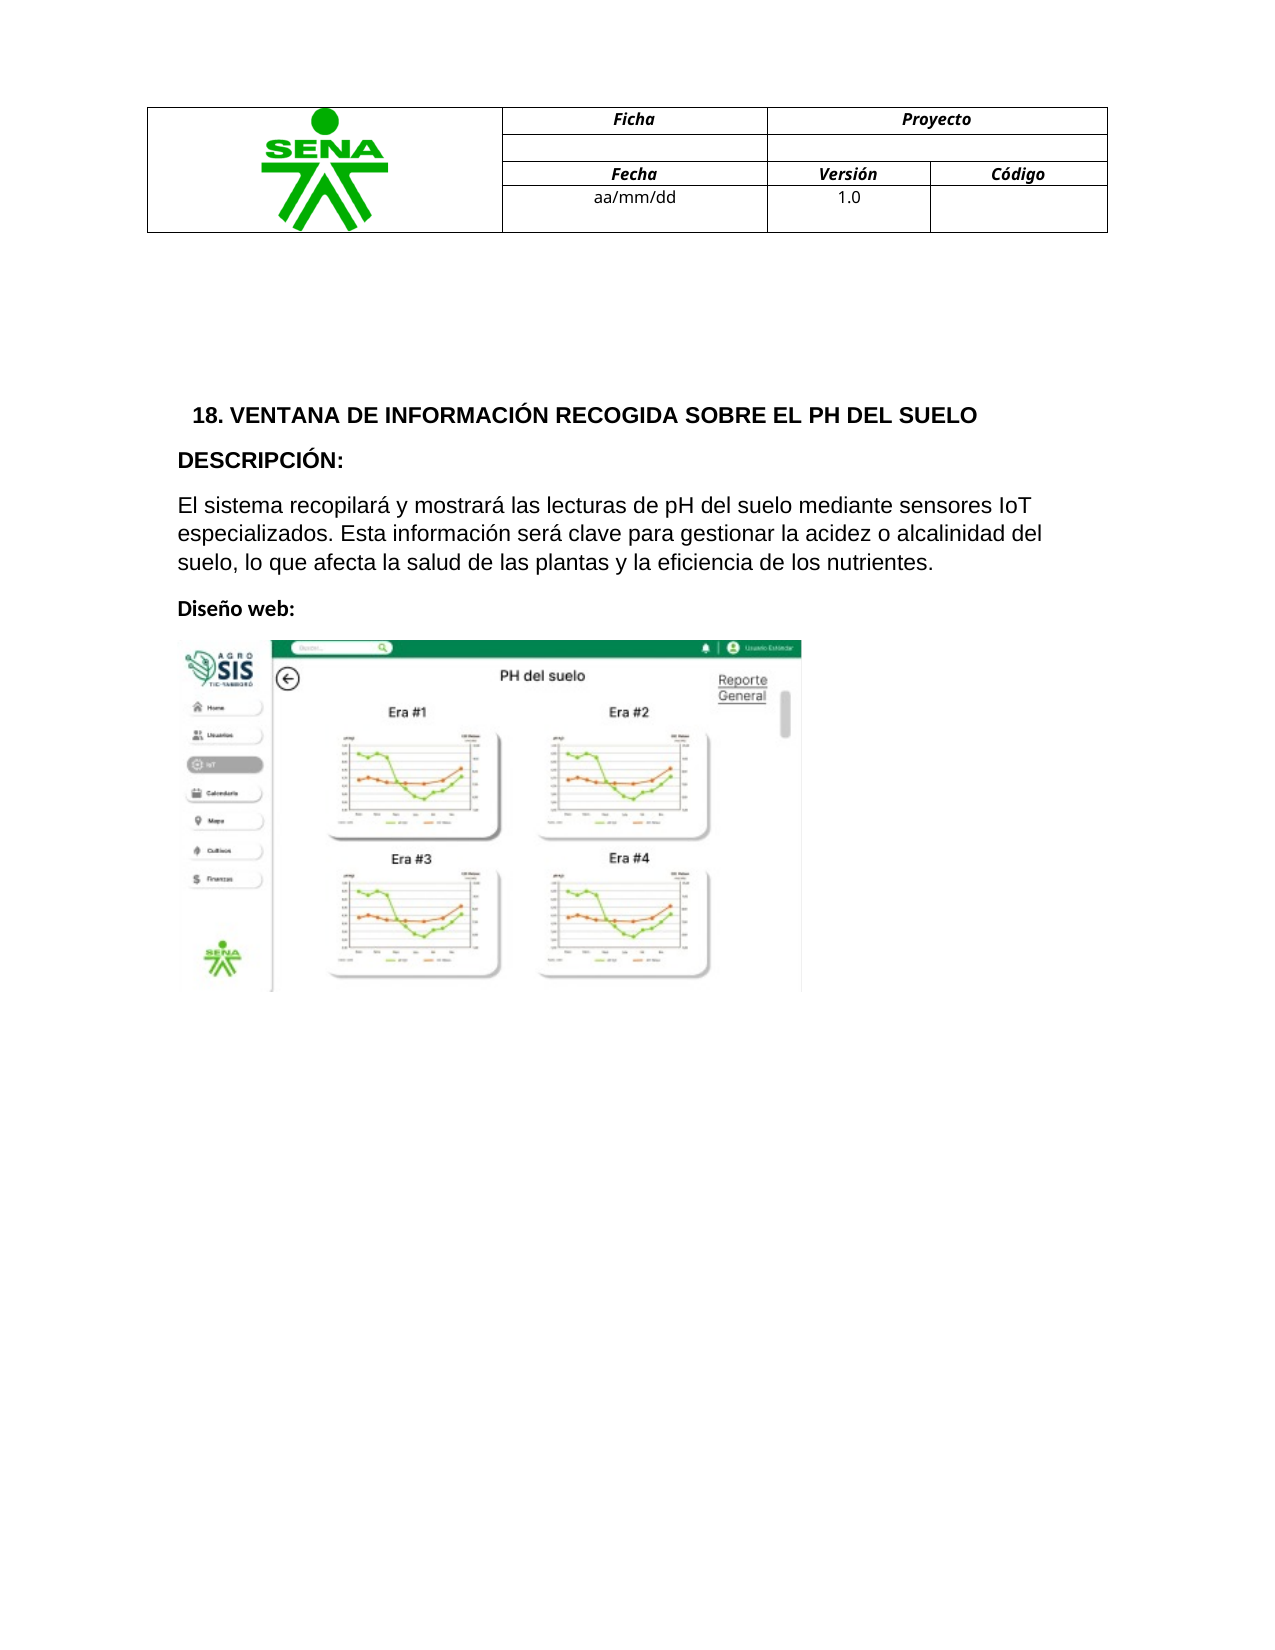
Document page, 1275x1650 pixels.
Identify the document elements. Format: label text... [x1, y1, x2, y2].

picture [177, 640, 802, 992]
text El sistema recopilará y mostrará las lecturas de pH del suelo mediante sensores IoT especializados. Esta información será clave para gestionar la acidez o alcalinidad del suelo, lo que afecta la salud de las plantas y la eficiencia de los nutrientes. [177, 492, 1098, 575]
picture [261, 107, 389, 232]
text Diseño web: [177, 594, 1098, 622]
list VENTANA DE INFORMACIÓN RECOGIDA SOBRE EL PH DEL SUELO [192, 402, 1098, 428]
text DESCRIPCIÓN: [177, 447, 1098, 473]
